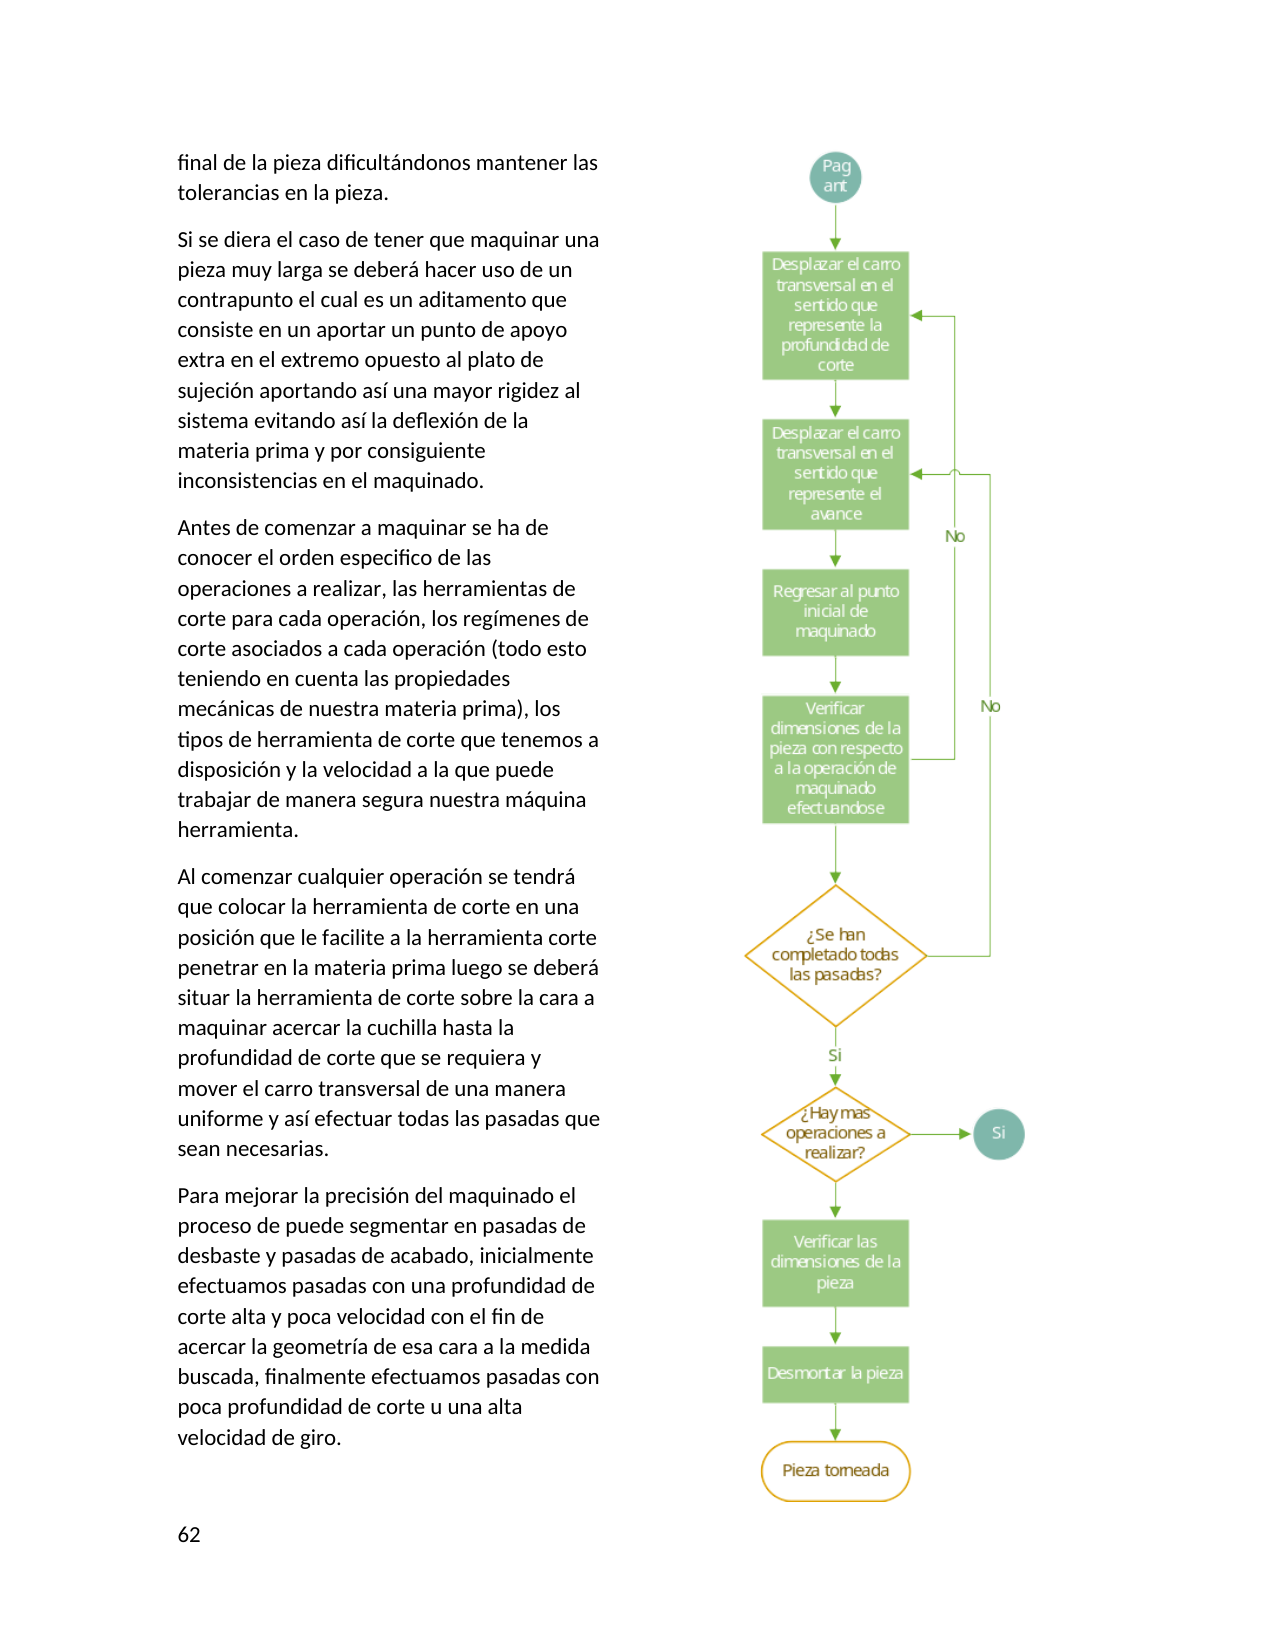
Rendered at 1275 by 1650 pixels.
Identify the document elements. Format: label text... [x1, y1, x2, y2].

text Al comenzar cualquier operación se tendrá que colocar la herramienta de corte en una posición que le facilite a la herramienta corte penetrar en la materia prima luego se deberá situar la herramienta de corte sobre la cara a maquinar acercar la cuchilla hasta la profundidad de corte que se requiera y mover el carro transversal de una manera uniforme y así efectuar todas las pasadas que sean necesarias. [177, 862, 601, 1162]
text Antes de comenzar a maquinar se ha de conocer el orden especifico de las operaciones a realizar, las herramientas de corte para cada operación, los regímenes de corte asociados a cada operación (todo esto teniendo en cuenta las propiedades mecánicas de nuestra materia prima), los tipos de herramienta de corte que tenemos a disposición y la velocidad a la que puede trabajar de manera segura nuestra máquina herramienta. [177, 513, 601, 843]
text Para mejorar la precisión del maquinado el proceso de puede segmentar en pasadas de desbaste y pasadas de acabado, inicialmente efectuamos pasadas con una profundidad de corte alta y poca velocidad con el fin de acercar la geometría de esa cara a la medida buscada, finalmente efectuamos pasadas con poca profundidad de corte u una alta velocidad de giro. [177, 1181, 601, 1451]
text Si se diera el caso de tener que maquinar una pieza muy larga se deberá hacer uso de un contrapunto el cual es un aditamento que consiste en un aportar un punto de apoyo extra en el extremo opuesto al plato de sujeción aportando así una mayor rigidez al sistema evitando así la deflexión de la materia prima y por consiguiente inconsistencias en el maquinado. [177, 225, 601, 494]
